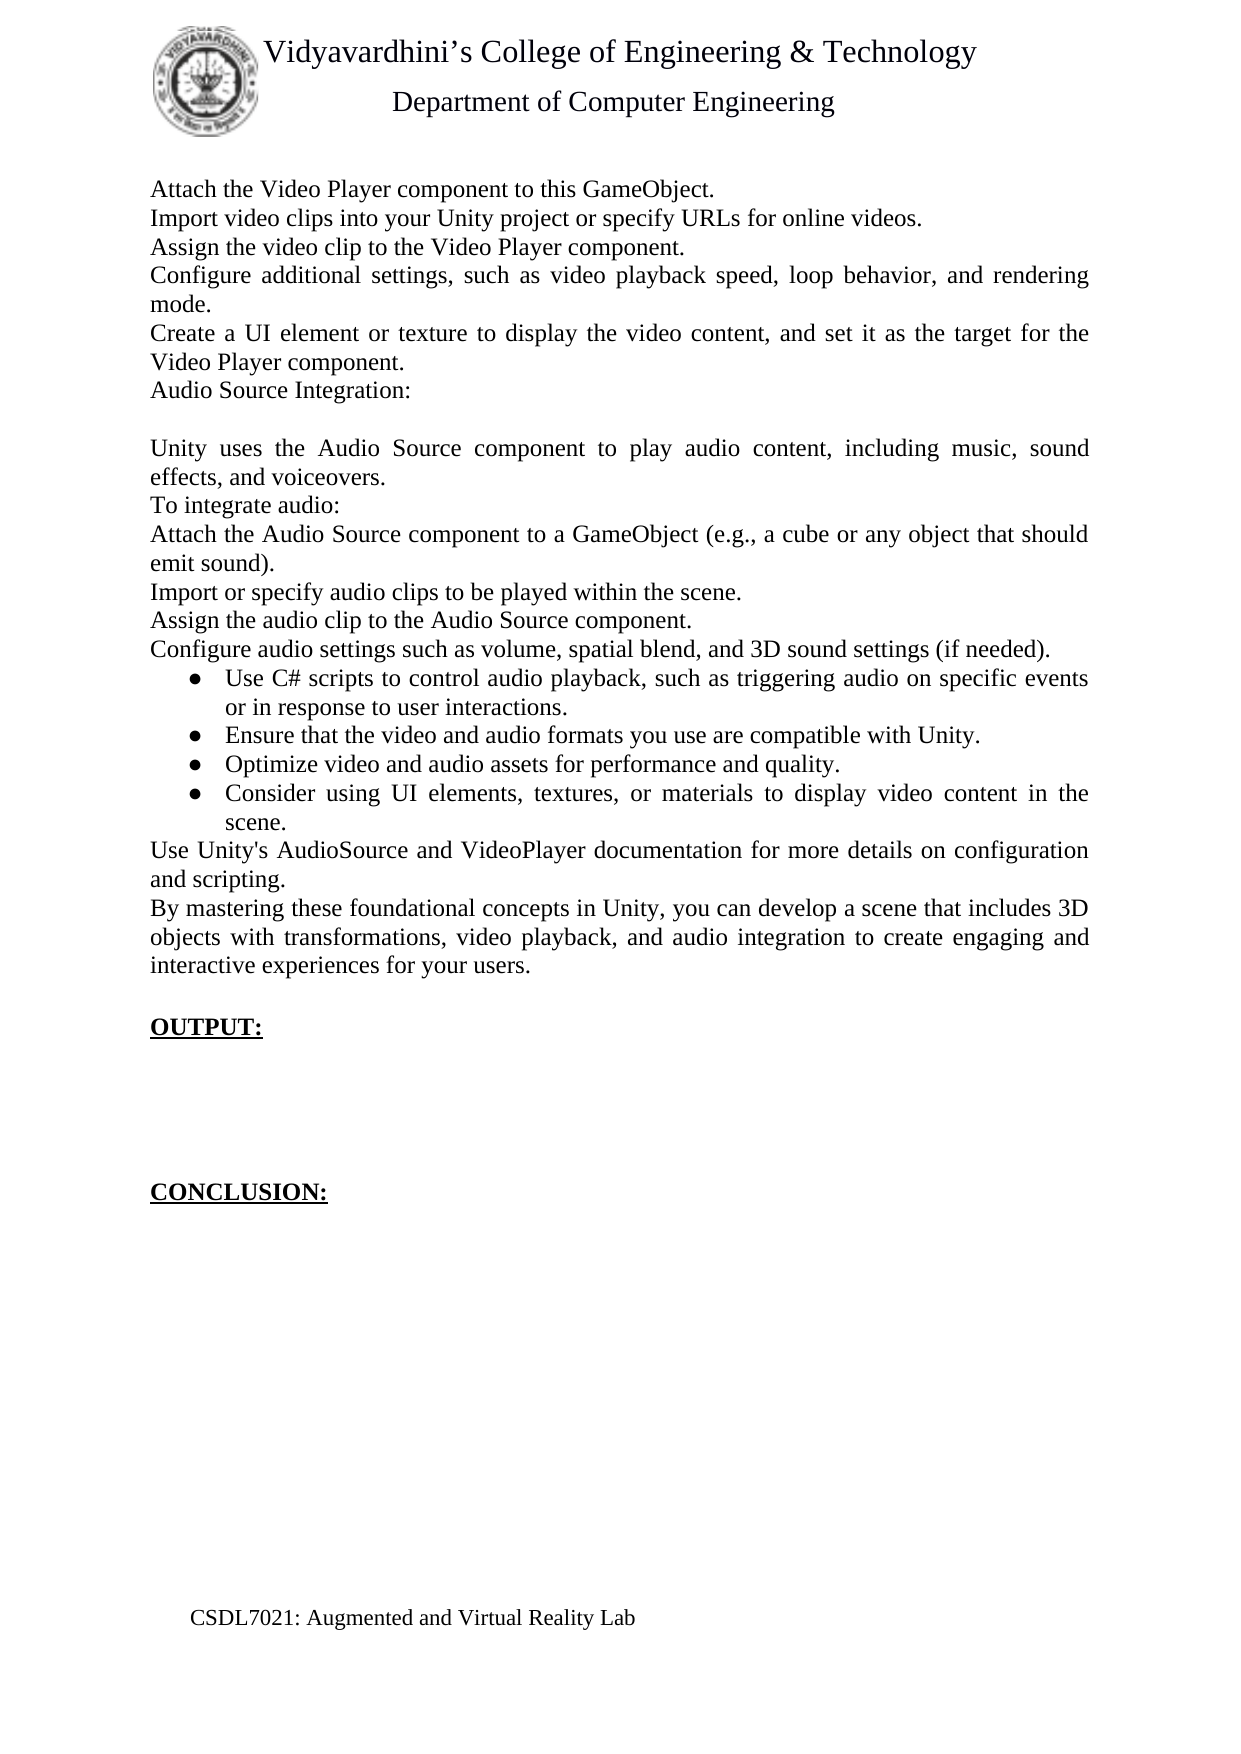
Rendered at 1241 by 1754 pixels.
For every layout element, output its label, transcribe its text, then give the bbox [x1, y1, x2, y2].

list Ensure that the video and audio formats you use are compatible with Unity. [187, 721, 1090, 749]
text Audio Source Integration: [150, 376, 1090, 404]
text Attach the Audio Source component to a GameObject (e.g., a cube or any object that should emit sound). [150, 519, 1090, 577]
text Assign the video clip to the Video Player component. [150, 232, 1090, 261]
text Configure additional settings, such as video playback speed, loop behavior, and rendering mode. [150, 261, 1090, 318]
text Use Unity's AudioSource and VideoPlayer documentation for more details on configuration and scripting. [150, 836, 1090, 893]
text Configure audio settings such as volume, spatial blend, and 3D sound settings (if needed). [150, 634, 1090, 663]
text By mastering these foundational concepts in Unity, you can develop a scene that includes 3D objects with transformations, video playback, and audio integration to create engaging and interactive experiences for your users. [150, 893, 1090, 979]
text Attach the Video Player component to this GameObject. [150, 174, 1090, 203]
picture [153, 26, 259, 137]
list Optimize video and audio assets for performance and quality. [187, 749, 1090, 778]
list Consider using UI elements, textures, or materials to display video content in the scene. [187, 778, 1090, 836]
text Create a UI element or texture to display the video content, and set it as the target for the Video Player component. [150, 318, 1090, 376]
text To integrate audio: [150, 491, 1090, 519]
list Use C# scripts to control audio playback, such as triggering audio on specific events or in response to user interactions. [187, 663, 1090, 721]
text CONCLUSION: [150, 1177, 1090, 1206]
text Import or specify audio clips to be played within the scene. [150, 577, 1090, 606]
text Unity uses the Audio Source component to play audio content, including music, sound effects, and voiceovers. [150, 433, 1090, 491]
text Assign the audio clip to the Audio Source component. [150, 606, 1090, 634]
text Import video clips into your Unity project or specify URLs for online videos. [150, 203, 1090, 232]
text OUTPUT: [150, 1012, 1090, 1041]
